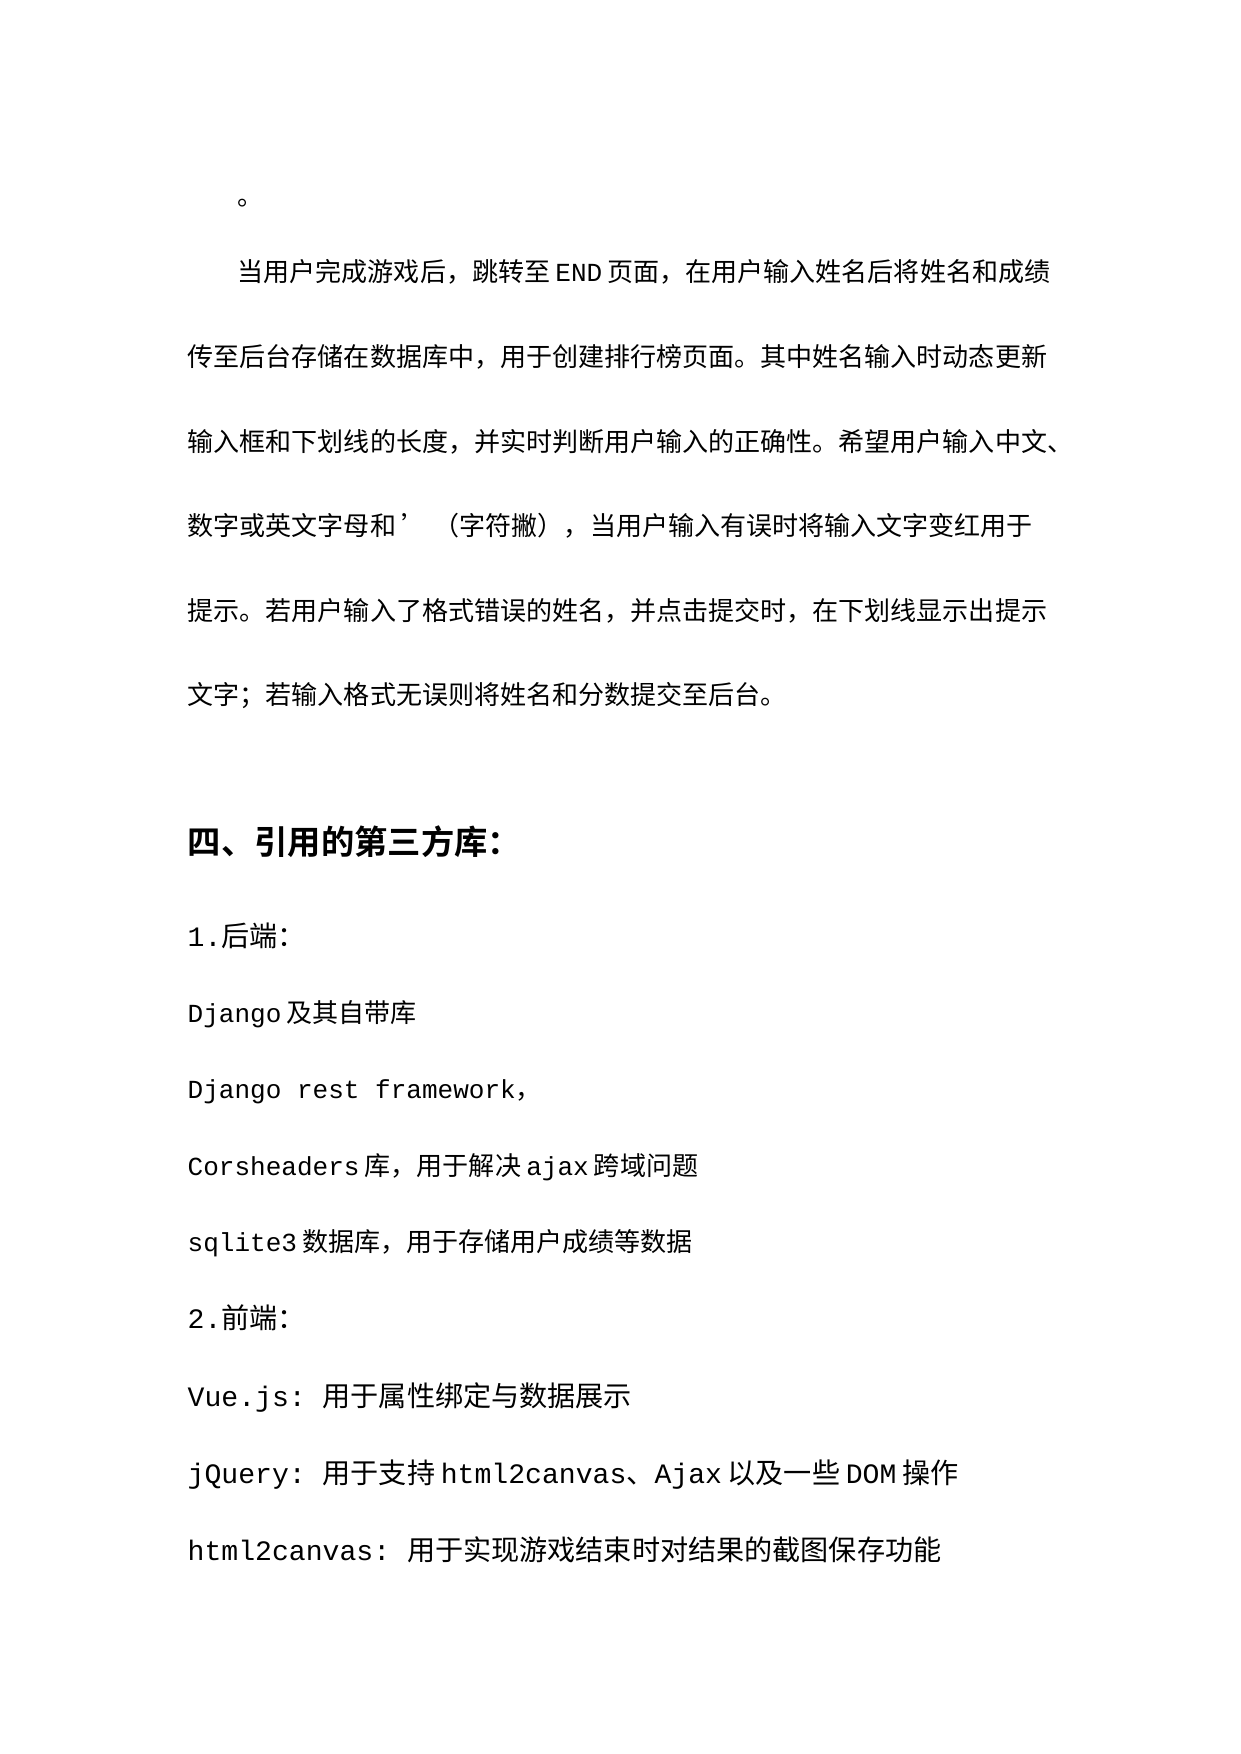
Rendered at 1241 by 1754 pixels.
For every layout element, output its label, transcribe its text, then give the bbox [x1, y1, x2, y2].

text 1.后端： [187, 901, 1053, 966]
text 四、引用的第三方库： [187, 807, 1053, 872]
text 。 [187, 162, 1053, 227]
text Corsheaders库，用于解决ajax跨域问题 [187, 1131, 1053, 1196]
text Vue.js: 用于属性绑定与数据展示 [187, 1361, 1053, 1426]
text Django rest framework， [187, 1055, 1053, 1120]
text html2canvas: 用于实现游戏结束时对结果的截图保存功能 [187, 1516, 1053, 1581]
text jQuery: 用于支持html2canvas、Ajax以及一些DOM操作 [187, 1439, 1053, 1504]
text sqlite3数据库，用于存储用户成绩等数据 [187, 1208, 1053, 1273]
text 当用户完成游戏后，跳转至END页面，在用户输入姓名后将姓名和成绩传至后台存储在数据库中，用于创建排行榜页面。其中姓名输入时动态更新输入框和下划线的长度，并实时判断用户输入的正确性。希望用户输入中文、数字或英文字母和 ’ （字符撇），当用户输入有误时将输入文字变红用于提示。若用户输入了格式错误的姓名，并点击提交时，在下划线显示出提示文字；若输入格式无误则将姓名和分数提交至后台。 [187, 238, 1053, 726]
text 2.前端： [187, 1284, 1053, 1349]
text Django及其自带库 [187, 979, 1053, 1044]
